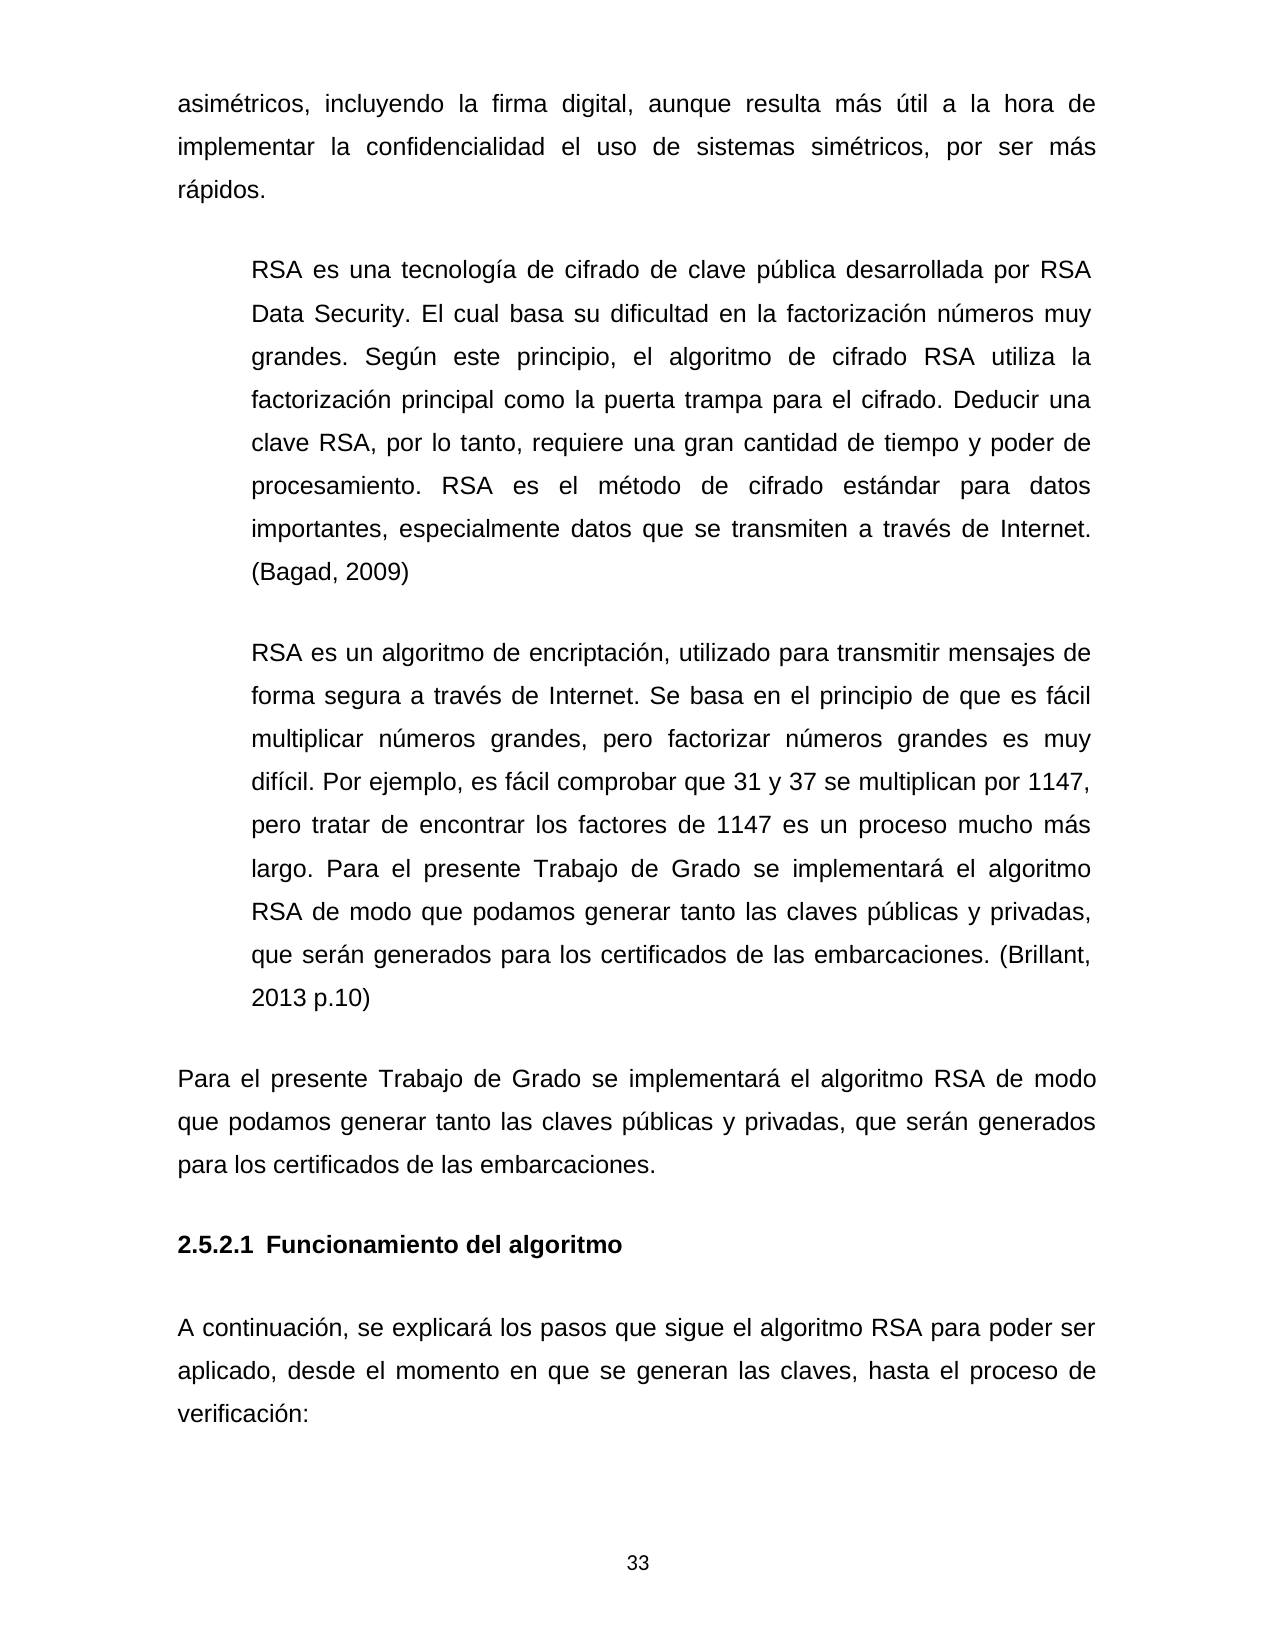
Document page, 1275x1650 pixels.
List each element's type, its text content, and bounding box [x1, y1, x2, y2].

text RSA es un algoritmo de encriptación, utilizado para transmitir mensajes de forma segura a través de Internet. Se basa en el principio de que es fácil multiplicar números grandes, pero factorizar números grandes es muy difícil. Por ejemplo, es fácil comprobar que 31 y 37 se multiplican por 1147, pero tratar de encontrar los factores de 1147 es un proceso mucho más largo. Para el presente Trabajo de Grado se implementará el algoritmo RSA de modo que podamos generar tanto las claves públicas y privadas, que serán generados para los certificados de las embarcaciones. (Brillant, 2013 p.10) [251, 638, 1092, 1012]
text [177, 89, 1098, 204]
text A continuación, se explicará los pasos que sigue el algoritmo RSA para poder ser aplicado, desde el momento en que se generan las claves, hasta el proceso de verificación: [177, 1313, 1098, 1428]
list Funcionamiento del algoritmo [177, 1231, 1098, 1259]
text RSA es una tecnología de cifrado de clave pública desarrollada por RSA Data Security. El cual basa su dificultad en la factorización números muy grandes. Según este principio, el algoritmo de cifrado RSA utiliza la factorización principal como la puerta trampa para el cifrado. Deducir una clave RSA, por lo tanto, requiere una gran cantidad de tiempo y poder de procesamiento. RSA es el método de cifrado estándar para datos importantes, especialmente datos que se transmiten a través de Internet. (Bagad, 2009) [251, 256, 1092, 586]
text Para el presente Trabajo de Grado se implementará el algoritmo RSA de modo que podamos generar tanto las claves públicas y privadas, que serán generados para los certificados de las embarcaciones. [177, 1064, 1098, 1179]
